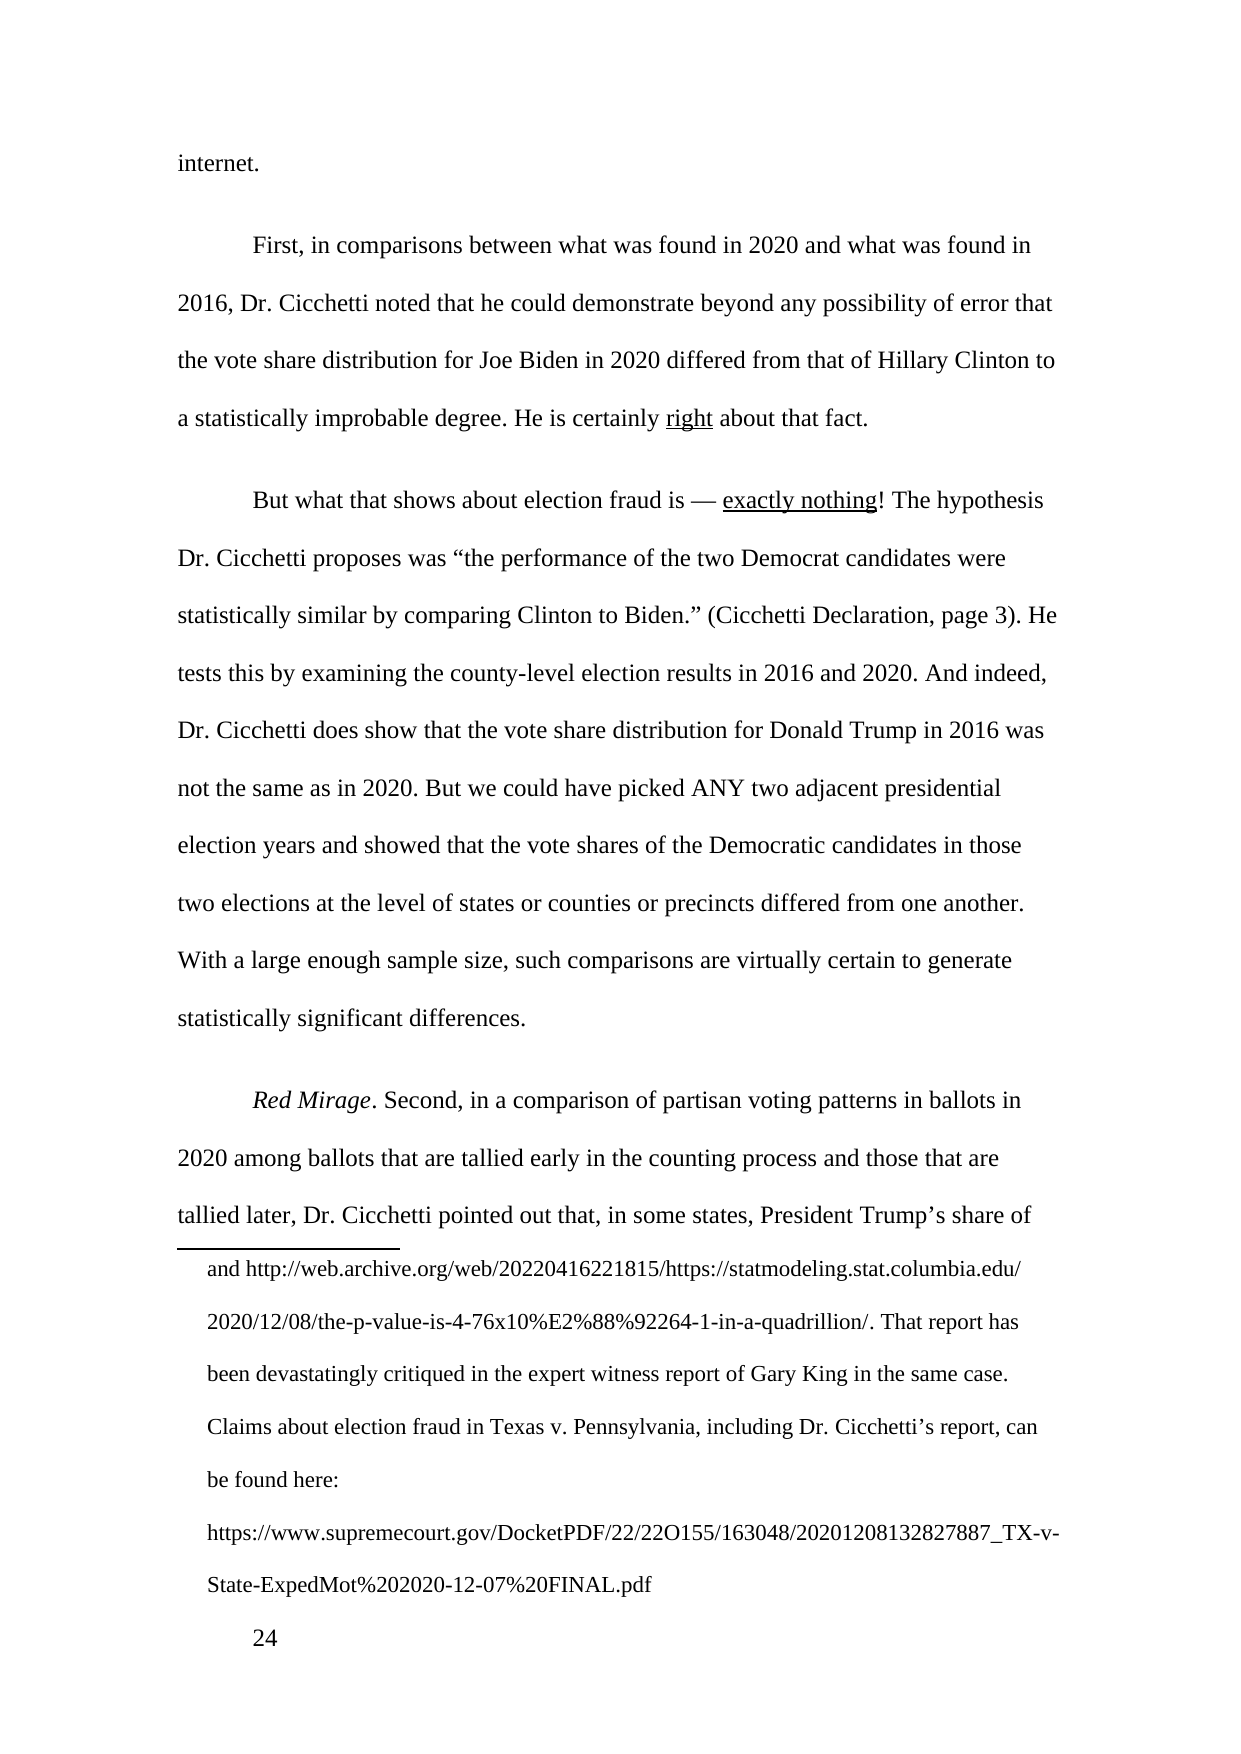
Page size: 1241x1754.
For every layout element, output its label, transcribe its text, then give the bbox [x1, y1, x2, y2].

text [177, 1085, 1063, 1229]
text But what that shows about election fraud is — exactly nothing! The hypothesis Dr. Cicchetti proposes was “the performance of the two Democrat candidates were statistically similar by comparing Clinton to Biden.” (Cicchetti Declaration, page 3). He tests this by examining the county-level election results in 2016 and 2020. And indeed, Dr. Cicchetti does show that the vote share distribution for Donald Trump in 2016 was not the same as in 2020. But we could have picked ANY two adjacent presidential election years and showed that the vote shares of the Democratic candidates in those two elections at the level of states or counties or precincts differed from one another. With a large enough sample size, such comparisons are virtually certain to generate statistically significant differences. [177, 485, 1063, 1031]
text First, in comparisons between what was found in 2020 and what was found in 2016, Dr. Cicchetti noted that he could demonstrate beyond any possibility of error that the vote share distribution for Joe Biden in 2020 differed from that of Hillary Clinton to a statistically improbable degree. He is certainly right about that fact. [177, 230, 1063, 431]
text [177, 148, 1063, 176]
